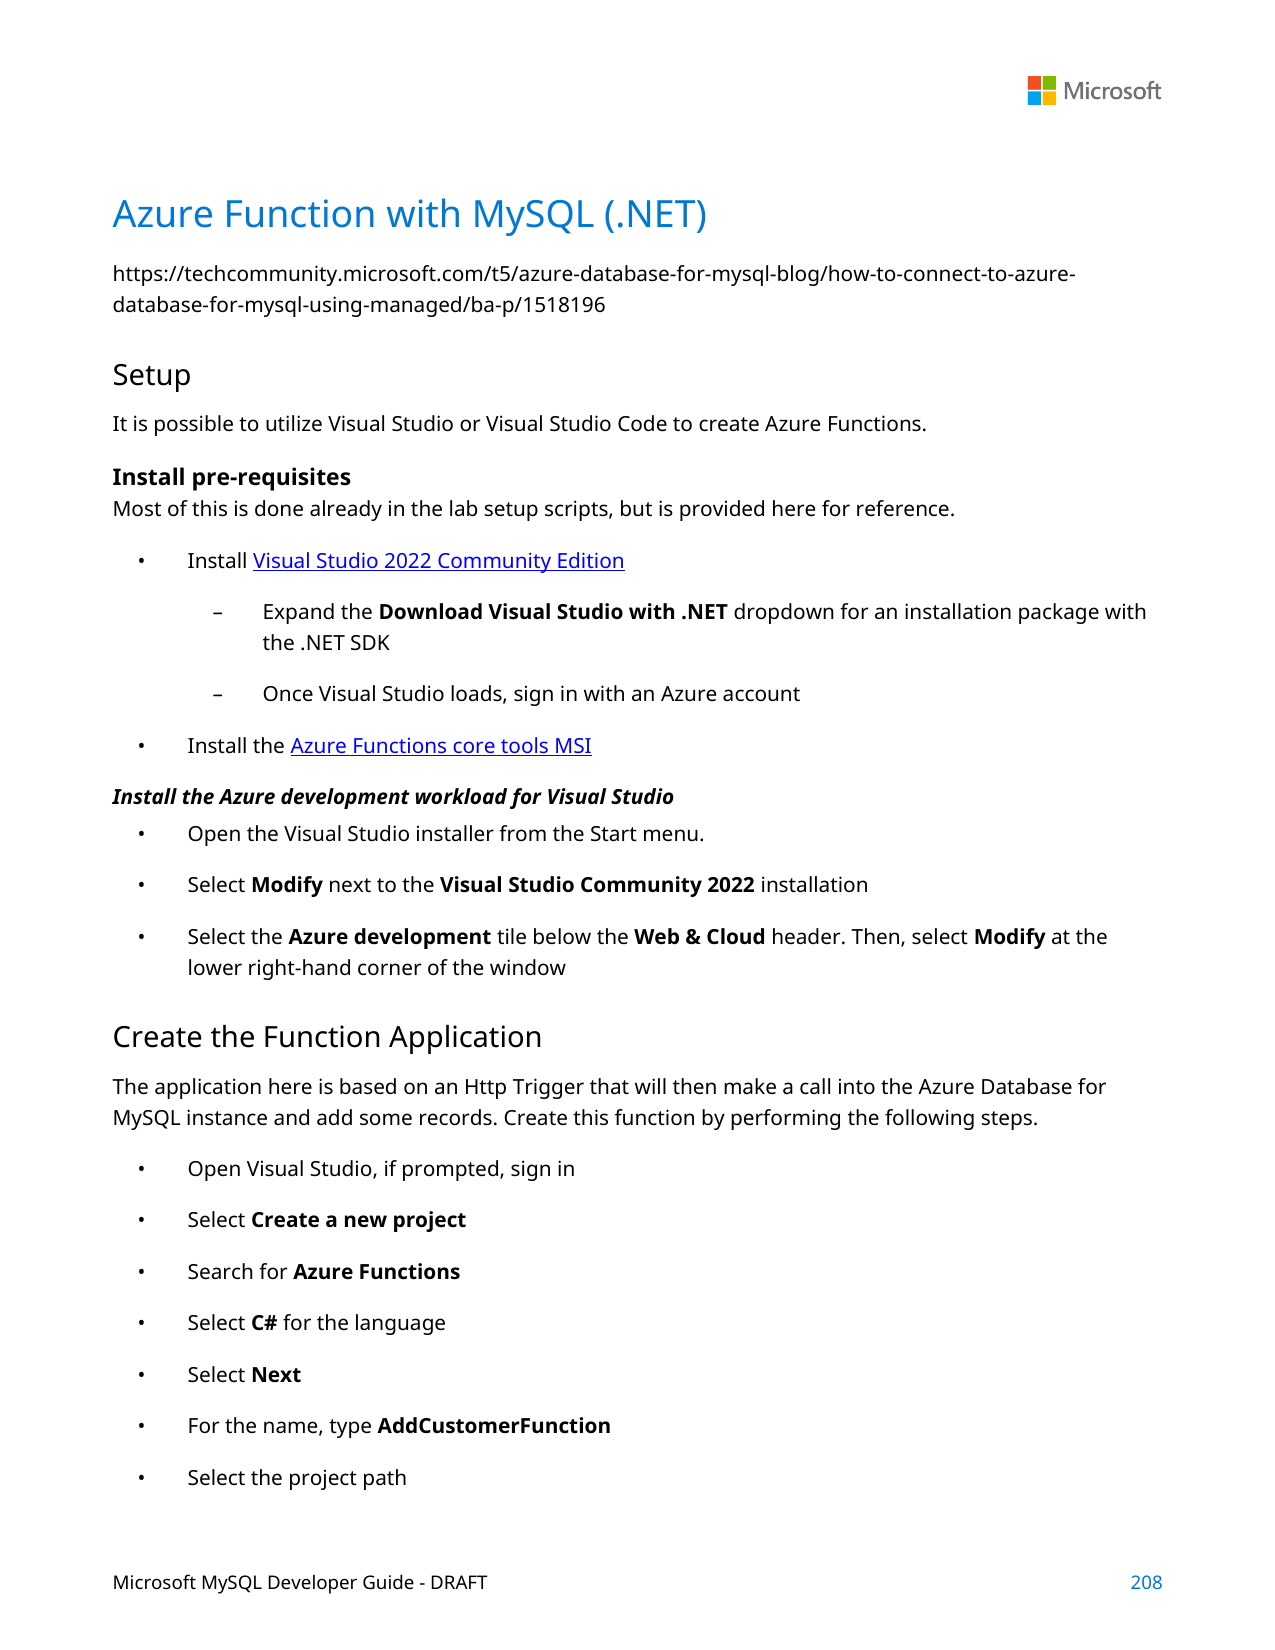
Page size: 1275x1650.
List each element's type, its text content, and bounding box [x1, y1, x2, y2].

text https://techcommunity.microsoft.com/t5/azure-database-for-mysql-blog/how-to-connect-to-azure-database-for-mysql-using-managed/ba-p/1518196 [112, 259, 1162, 318]
list Open Visual Studio, if prompted, sign in [137, 1154, 1162, 1182]
list Expand the Download Visual Studio with .NET dropdown for an installation package with the .NET SDK [212, 597, 1162, 656]
list Select the project path [137, 1463, 1162, 1491]
subtitle Azure Function with MySQL (.NET) [112, 187, 1162, 238]
list Once Visual Studio loads, sign in with an Azure account [212, 679, 1162, 708]
list Select Modify next to the Visual Studio Community 2022 installation [137, 871, 1162, 899]
subtitle Setup [112, 354, 1162, 393]
list Install the Azure Functions core tools MSI [137, 731, 1162, 759]
list Search for Azure Functions [137, 1257, 1162, 1285]
list Install Visual Studio 2022 Community Edition [137, 546, 1162, 574]
list Select Create a new project [137, 1206, 1162, 1234]
text The application here is based on an Http Trigger that will then make a call into the Azure Database for MySQL instance and add some records. Create this function by performing the following steps. [112, 1072, 1162, 1131]
subtitle Install pre-requisites [112, 461, 1162, 492]
picture [1026, 75, 1163, 107]
text It is possible to utilize Visual Studio or Visual Studio Code to create Azure Functions. [112, 409, 1162, 438]
text Most of this is done already in the lab setup scripts, but is provided here for reference. [112, 494, 1162, 523]
subtitle Install the Azure development workload for Visual Studio [112, 782, 1162, 811]
list Select Next [137, 1360, 1162, 1388]
list For the name, type AddCustomerFunction [137, 1411, 1162, 1440]
list Select C# for the language [137, 1308, 1162, 1337]
subtitle Create the Function Application [112, 1017, 1162, 1056]
list Select the Azure development tile below the Web & Cloud header. Then, select Modify at the lower right-hand corner of the window [137, 922, 1162, 981]
list Open the Visual Studio installer from the Start menu. [137, 819, 1162, 848]
